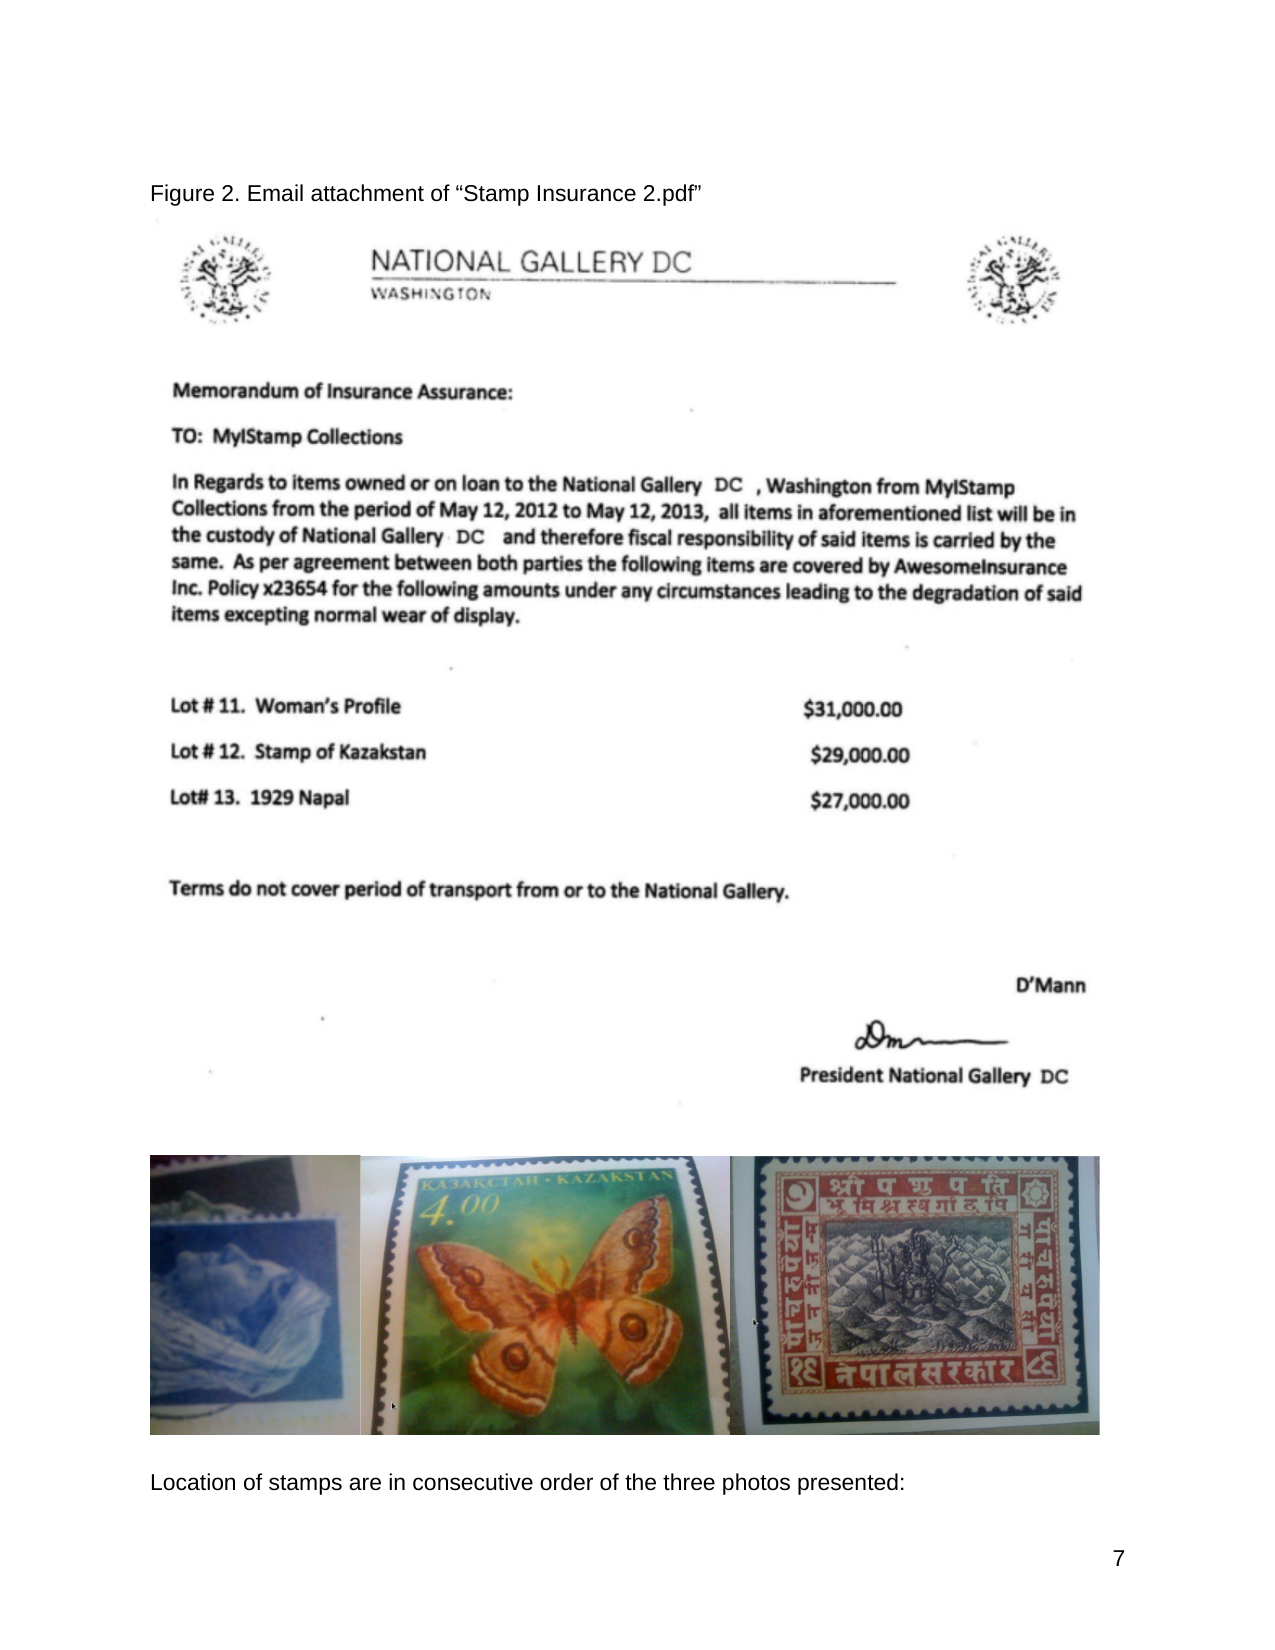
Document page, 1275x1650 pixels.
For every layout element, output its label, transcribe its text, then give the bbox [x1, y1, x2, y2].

picture [156, 210, 1119, 1122]
text Figure 2. Email attachment of “Stamp Insurance 2.pdf” [150, 180, 1125, 207]
text Location of stamps are in consecutive order of the three photos presented: [150, 1468, 1125, 1495]
picture [150, 1155, 1100, 1435]
